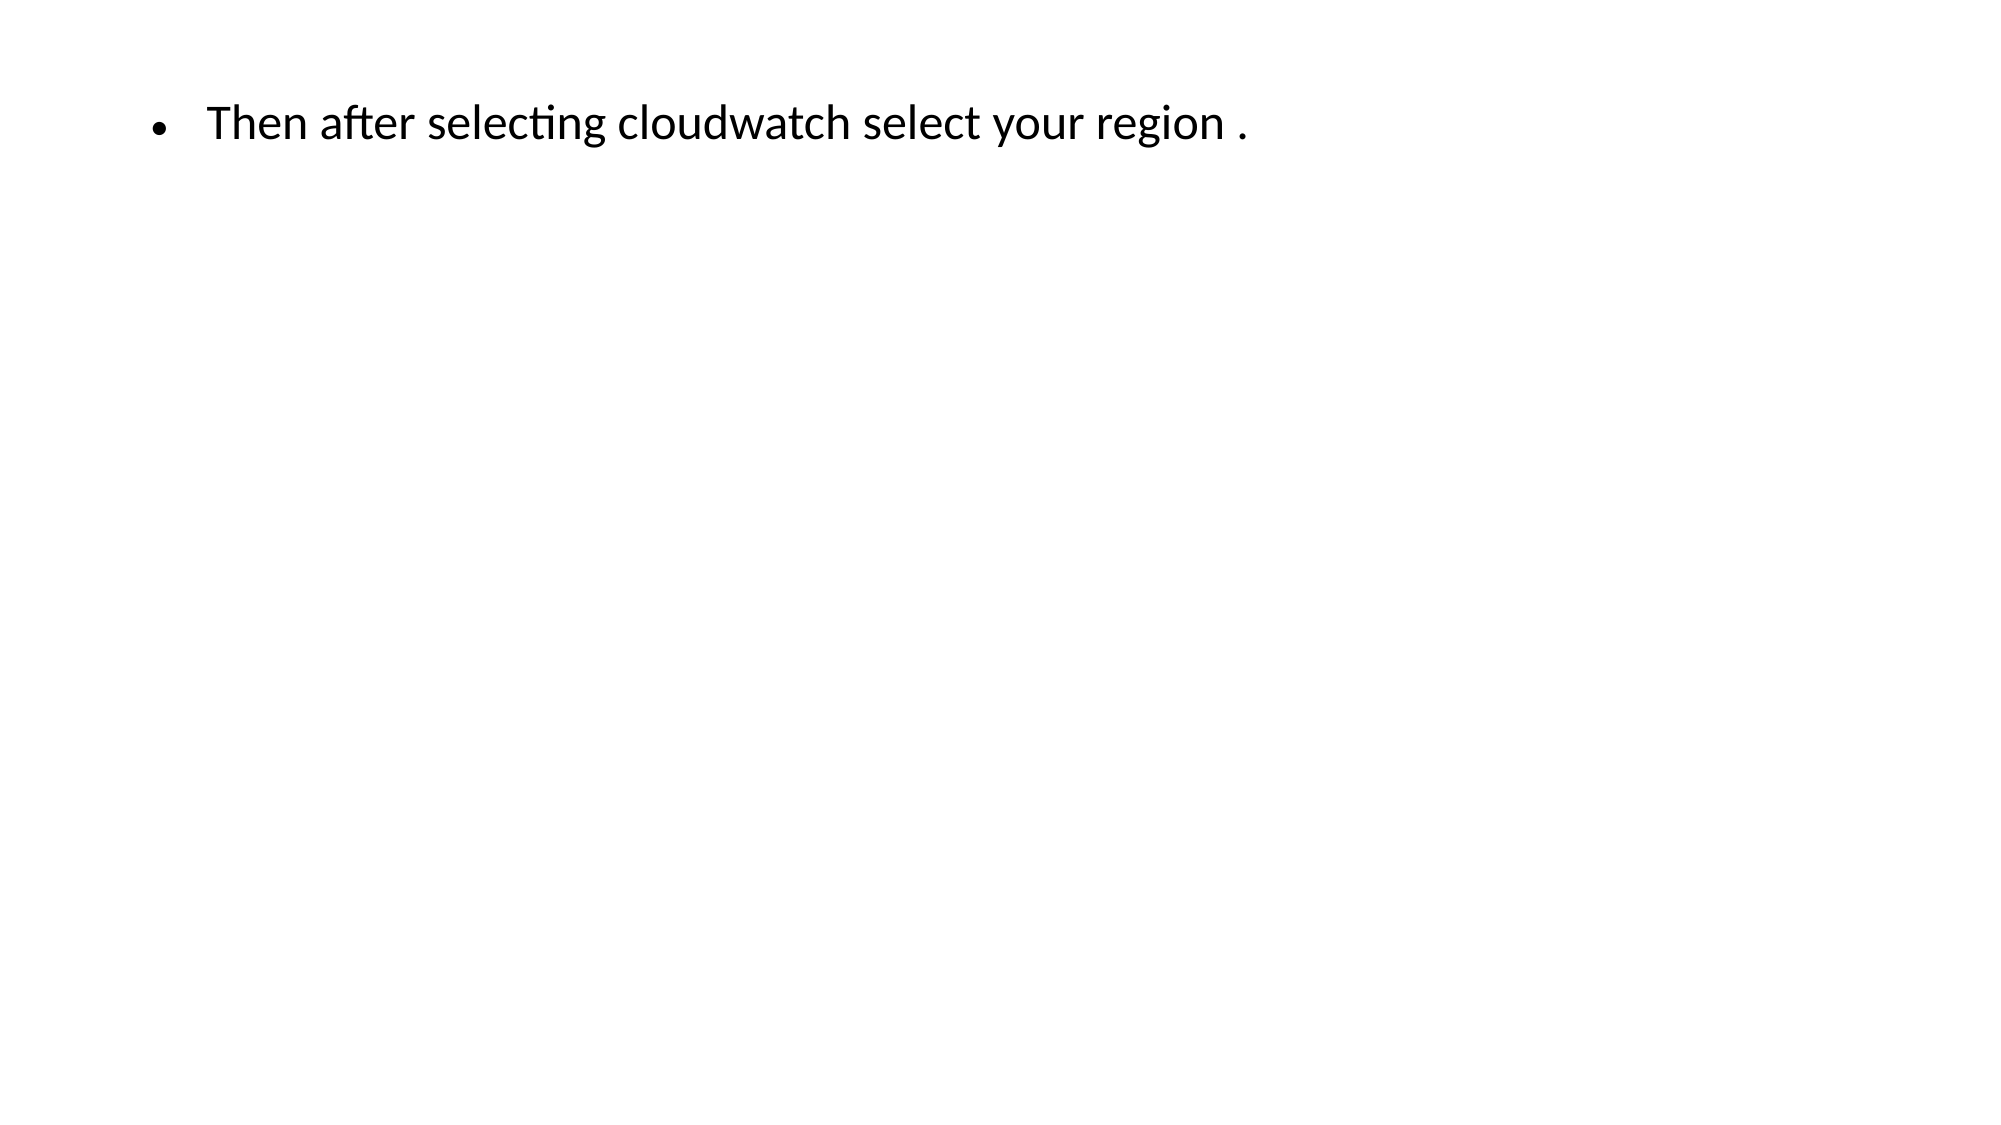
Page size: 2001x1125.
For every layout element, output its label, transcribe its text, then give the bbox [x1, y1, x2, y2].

list Then after selecting cloudwatch select your region . [150, 91, 1850, 152]
